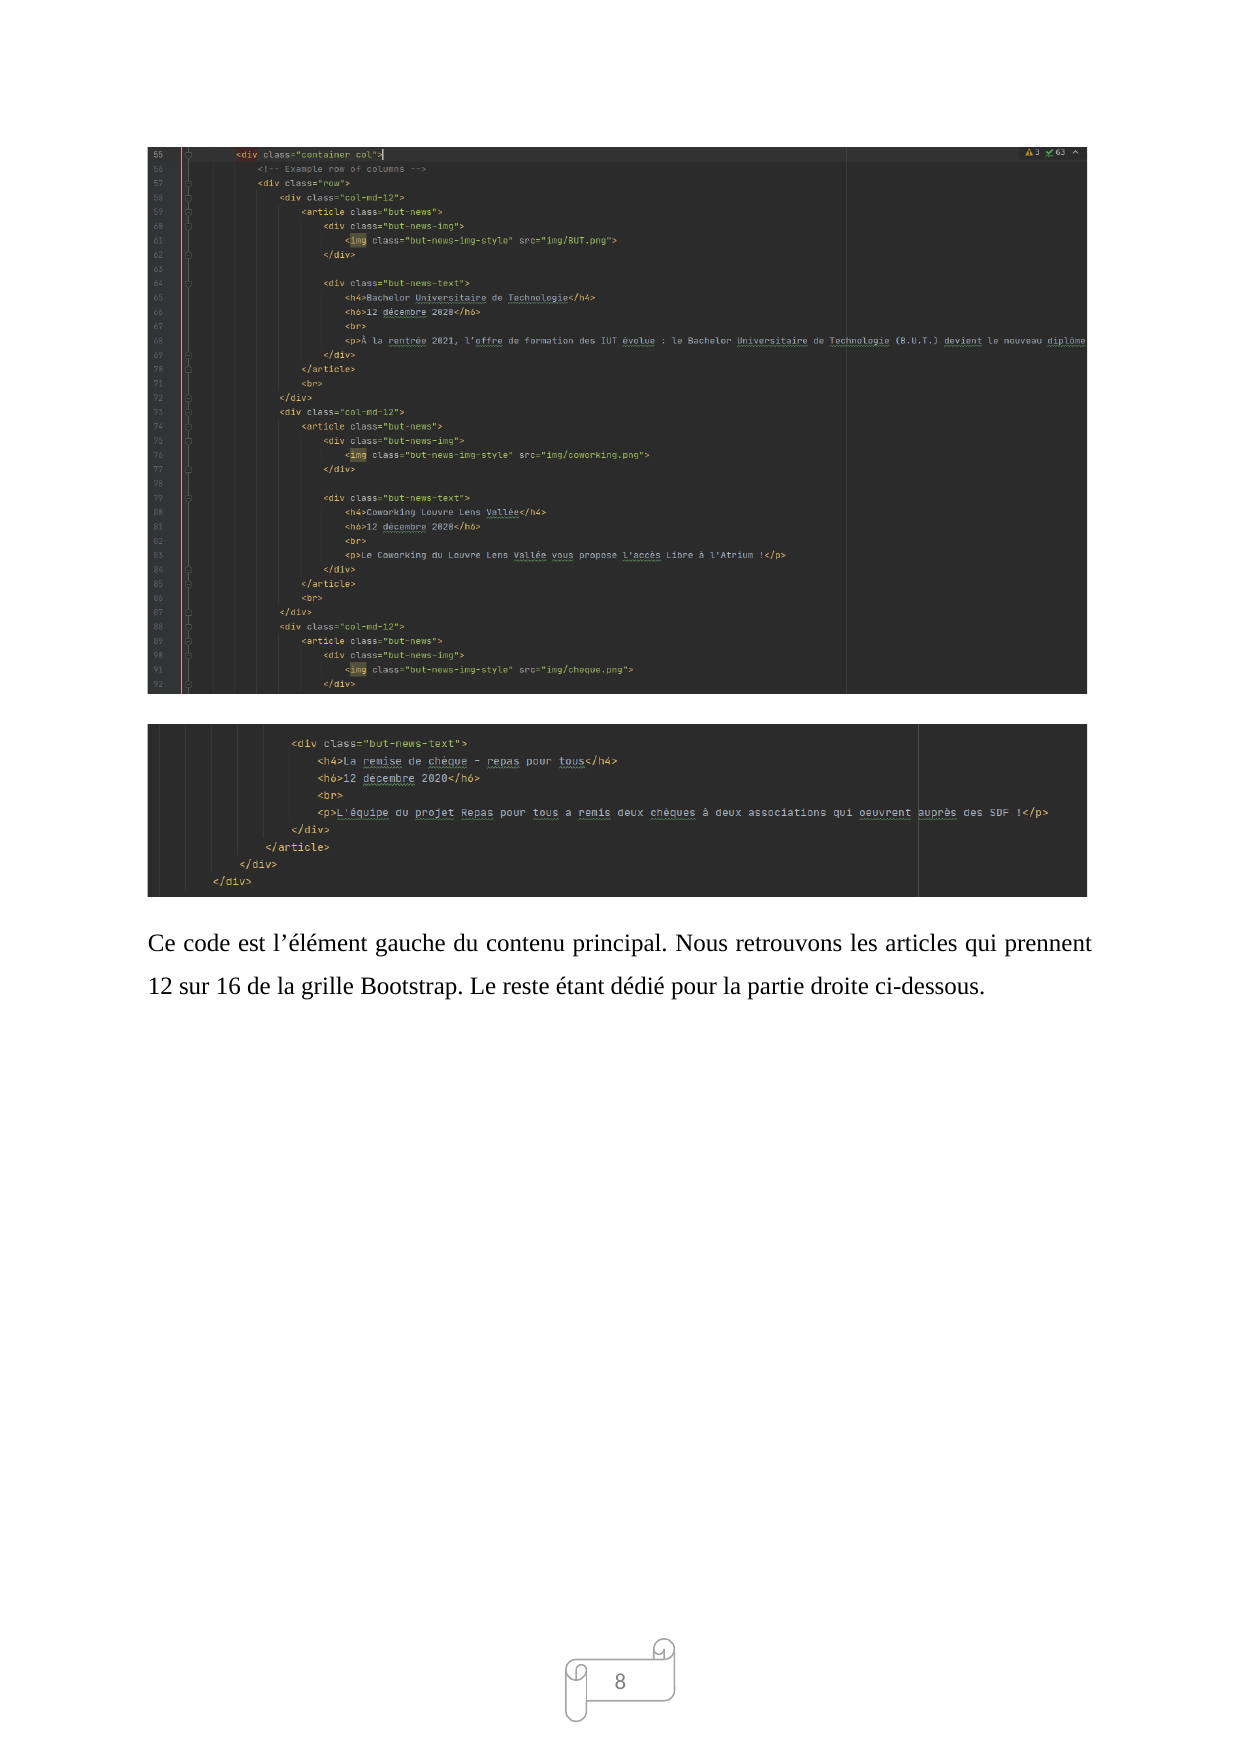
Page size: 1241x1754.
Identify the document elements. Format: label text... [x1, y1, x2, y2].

text Ce code est l’élément gauche du contenu principal. Nous retrouvons les articles qui prennent 12 sur 16 de la grille Bootstrap. Le reste étant dédié pour la partie droite ci-dessous. [148, 928, 1093, 999]
picture [147, 724, 1088, 897]
picture [147, 147, 1088, 694]
